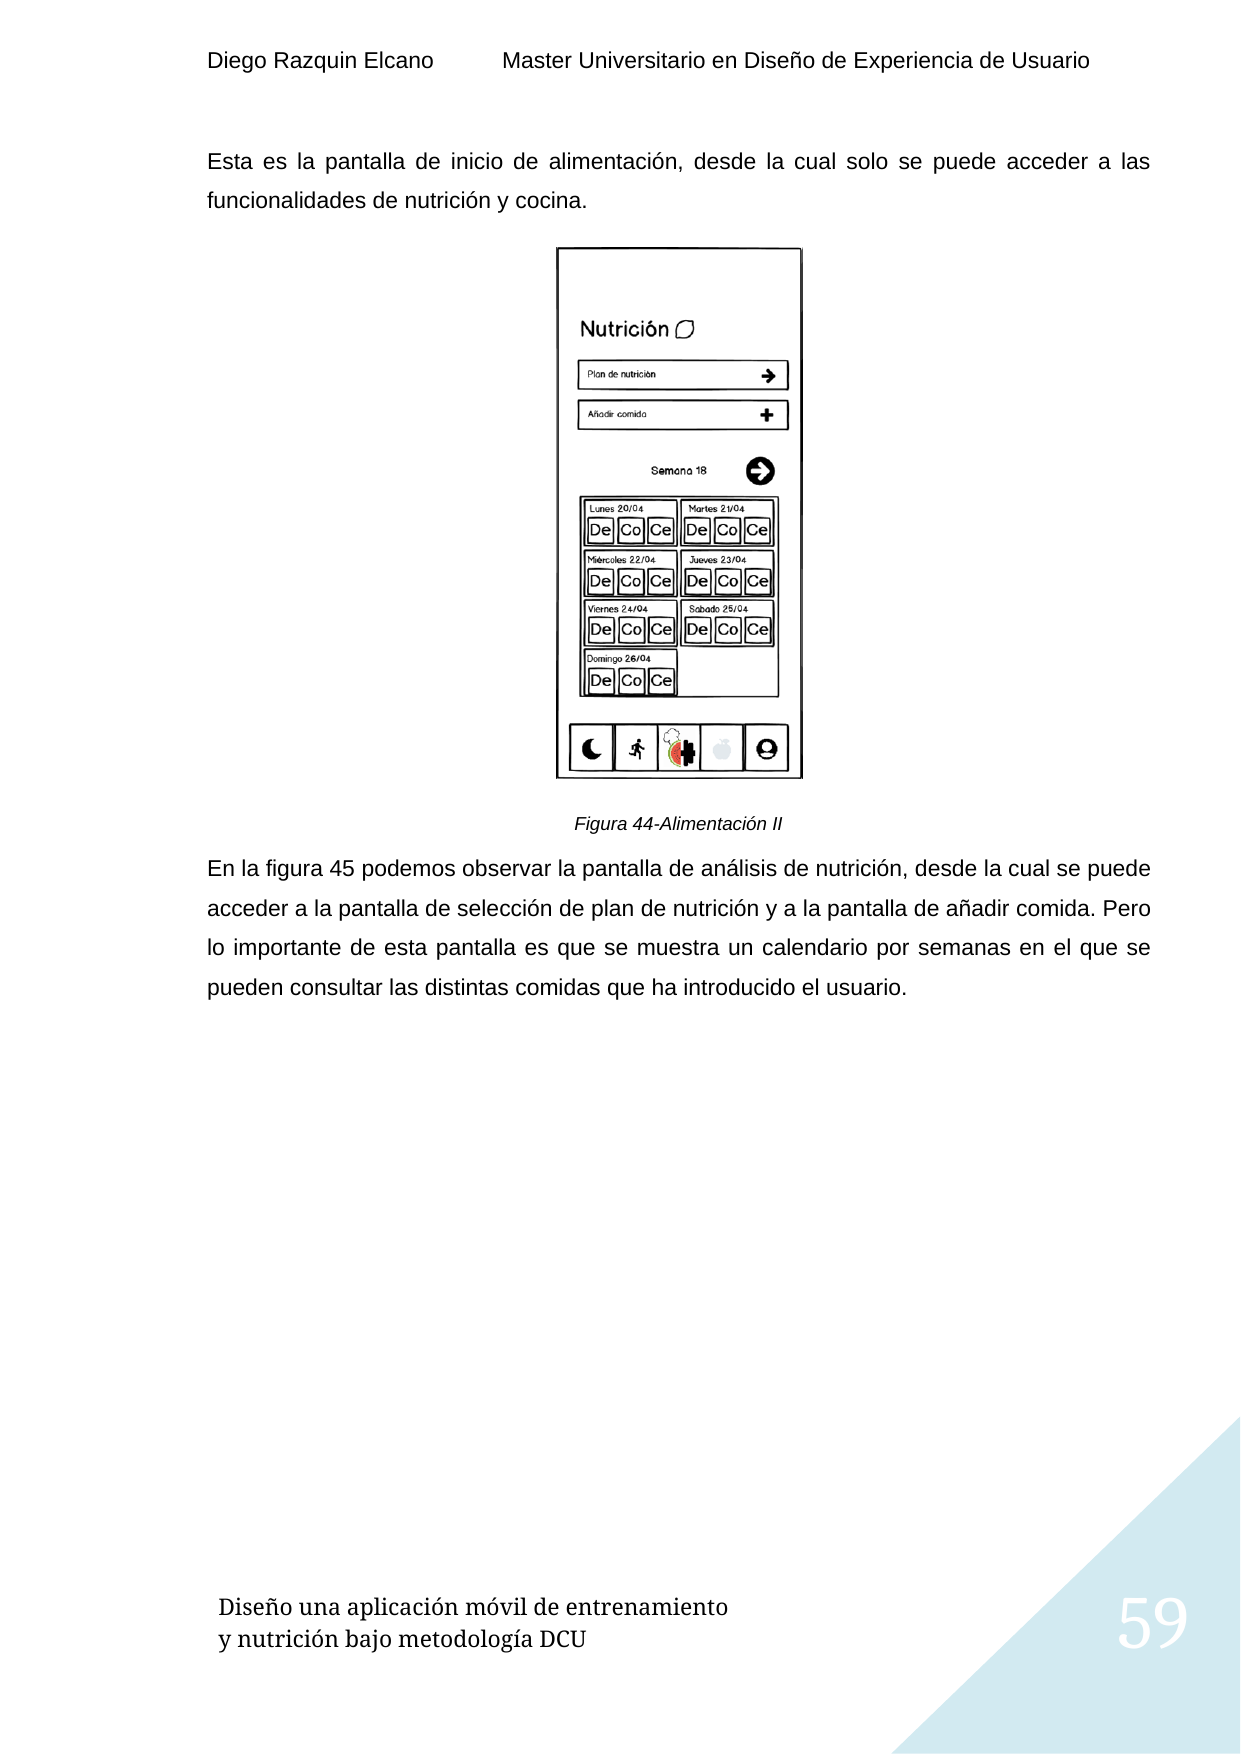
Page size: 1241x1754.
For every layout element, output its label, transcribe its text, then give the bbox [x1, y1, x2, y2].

text En la figura 45 podemos observar la pantalla de análisis de nutrición, desde la cual se puede acceder a la pantalla de selección de plan de nutrición y a la pantalla de añadir comida. Pero lo importante de esta pantalla es que se muestra un calendario por semanas en el que se pueden consultar las distintas comidas que ha introducido el usuario. [207, 855, 1152, 1000]
text Figura 44-Alimentación II [207, 813, 1152, 834]
picture [206, 247, 1152, 779]
text Esta es la pantalla de inicio de alimentación, desde la cual solo se puede acceder a las funcionalidades de nutrición y cocina. [207, 148, 1152, 213]
